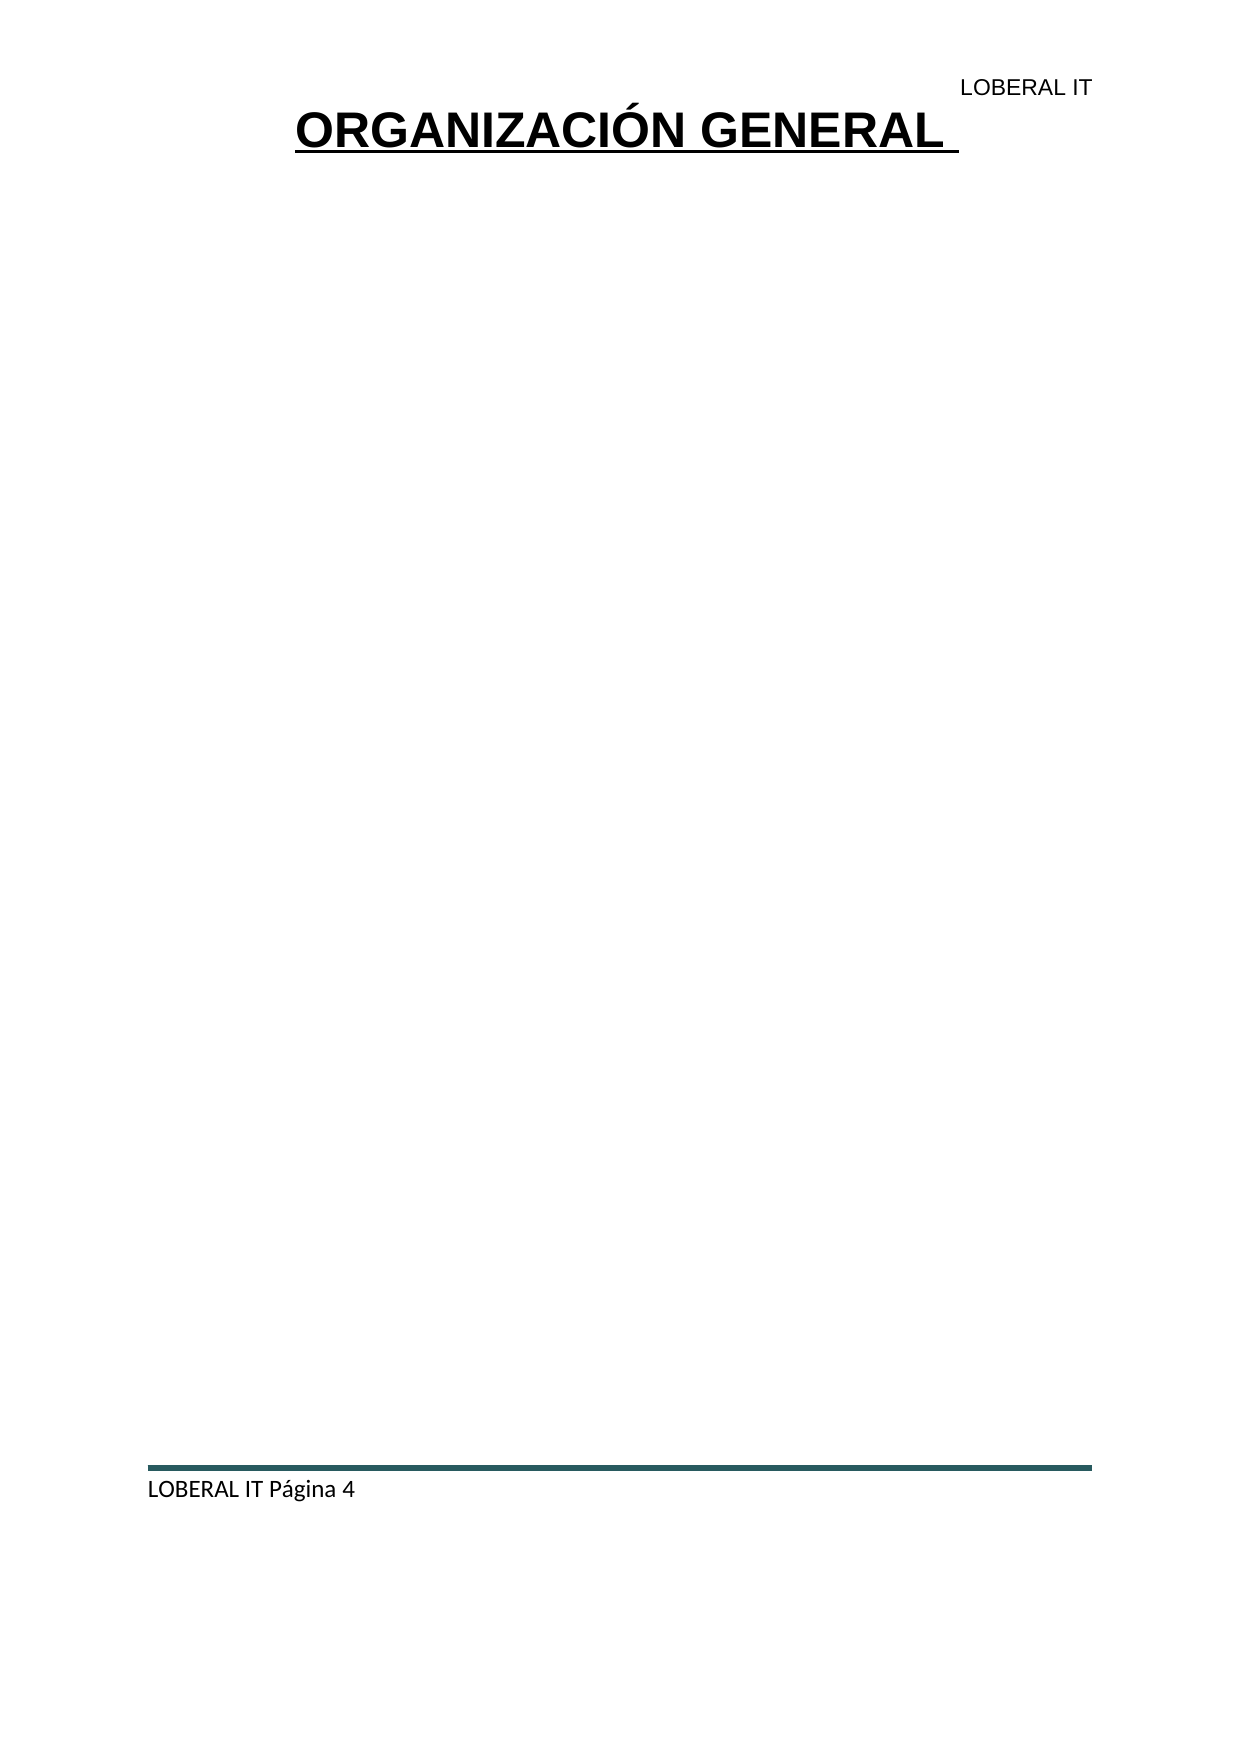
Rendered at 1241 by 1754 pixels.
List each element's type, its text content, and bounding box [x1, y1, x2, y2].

text ORGANIZACIÓN GENERAL [148, 100, 1092, 158]
